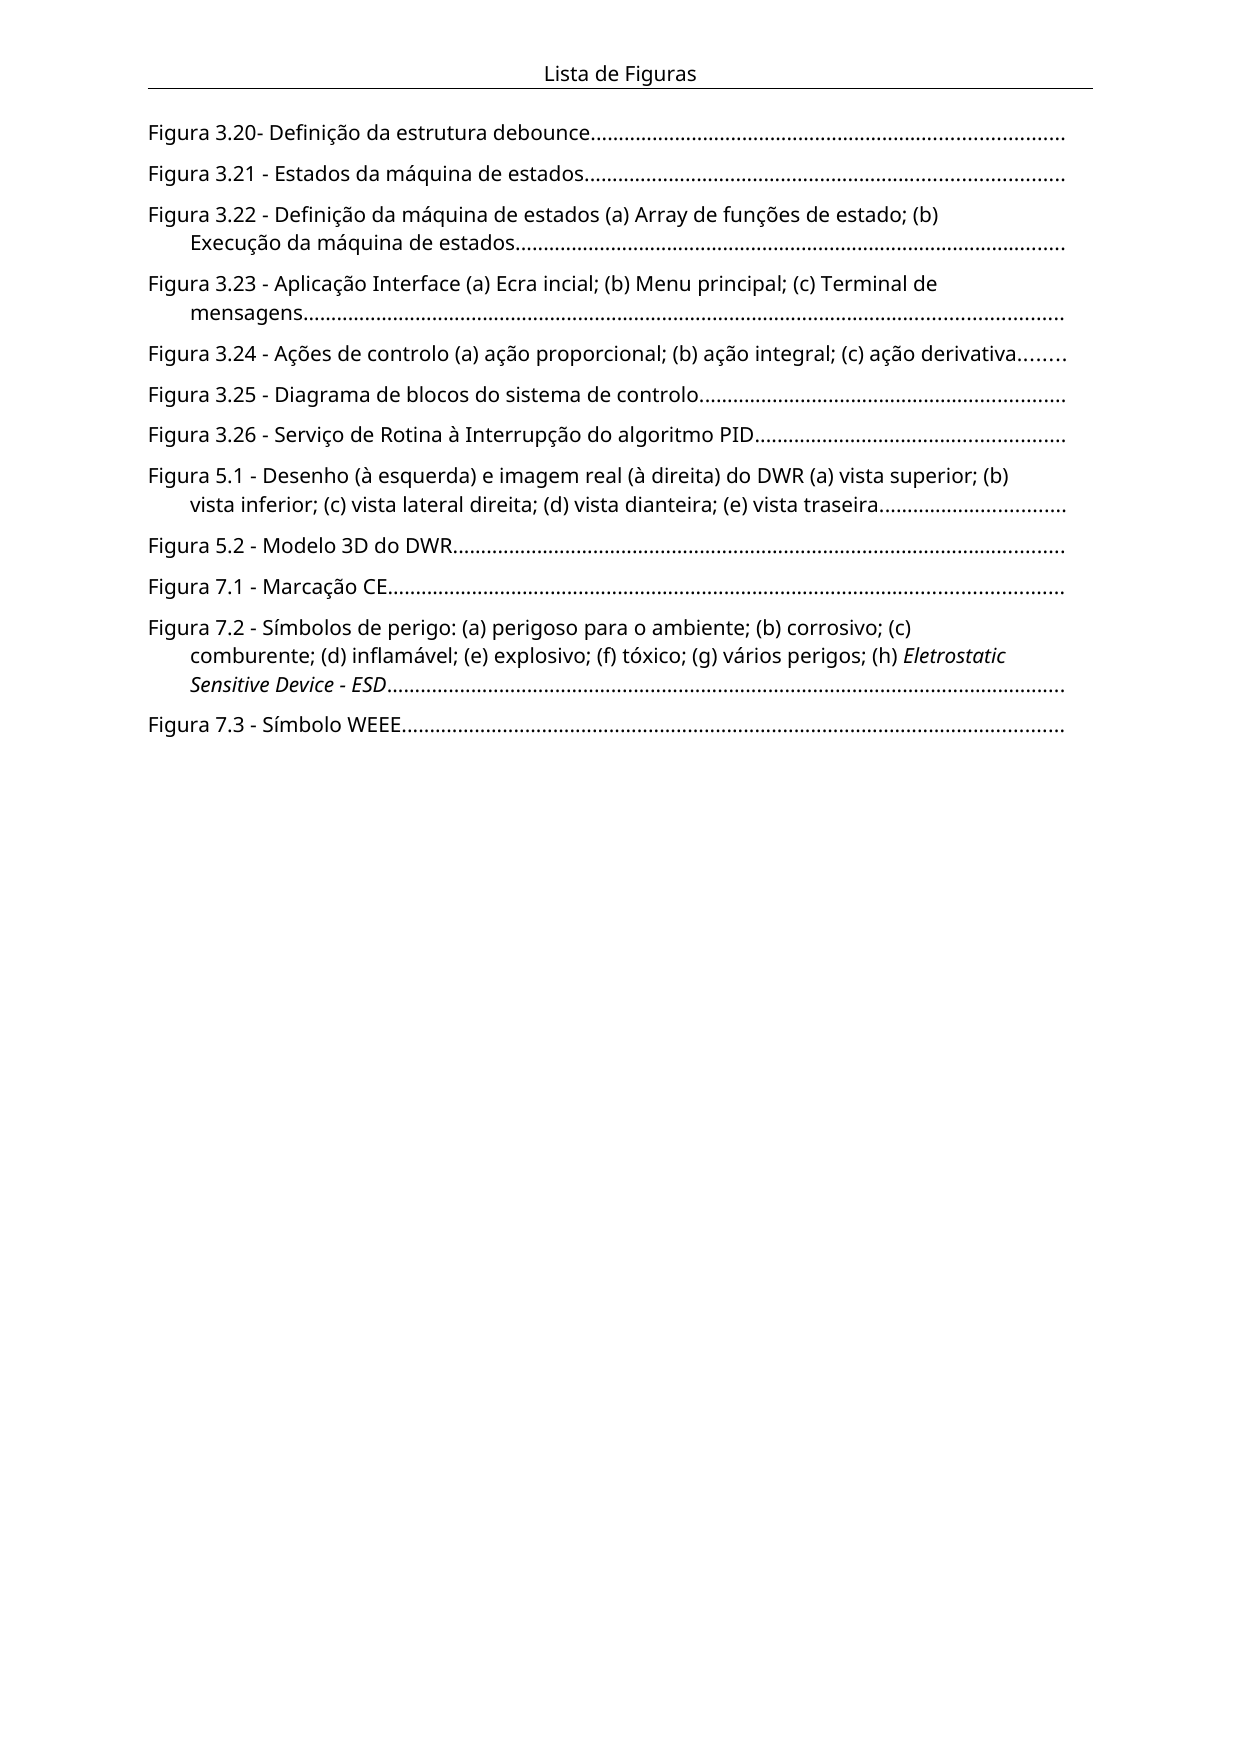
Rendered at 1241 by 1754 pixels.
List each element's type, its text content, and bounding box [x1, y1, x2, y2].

text Figura 7.3 - Símbolo WEEE. 67 [148, 711, 1033, 739]
text Figura 3.22 - Definição da máquina de estados (a) Array de funções de estado; (b) Execução da máquina de estados. 41 [148, 200, 1033, 257]
text Figura 3.26 - Serviço de Rotina à Interrupção do algoritmo PID 49 [148, 421, 1033, 449]
text Figura 3.20- Definição da estrutura debounce. 41 [148, 118, 1033, 147]
text Figura 3.24 - Ações de controlo (a) ação proporcional; (b) ação integral; (c) ação derivativa. 44 [148, 339, 1033, 367]
text Figura 7.2 - Símbolos de perigo: (a) perigoso para o ambiente; (b) corrosivo; (c) comburente; (d) inflamável; (e) explosivo; (f) tóxico; (g) vários perigos; (h) Eletrostatic Sensitive Device - ESD. 67 [148, 613, 1033, 698]
text Figura 5.2 - Modelo 3D do DWR 59 [148, 531, 1033, 559]
text Figura 7.1 - Marcação CE. 66 [148, 572, 1033, 600]
text Figura 3.21 - Estados da máquina de estados. 41 [148, 159, 1033, 187]
text Figura 3.25 - Diagrama de blocos do sistema de controlo. 46 [148, 380, 1033, 408]
text Figura 5.1 - Desenho (à esquerda) e imagem real (à direita) do DWR (a) vista superior; (b) vista inferior; (c) vista lateral direita; (d) vista dianteira; (e) vista traseira. 59 [148, 462, 1033, 518]
text Figura 3.23 - Aplicação Interface (a) Ecra incial; (b) Menu principal; (c) Terminal de mensagens. 42 [148, 269, 1033, 326]
